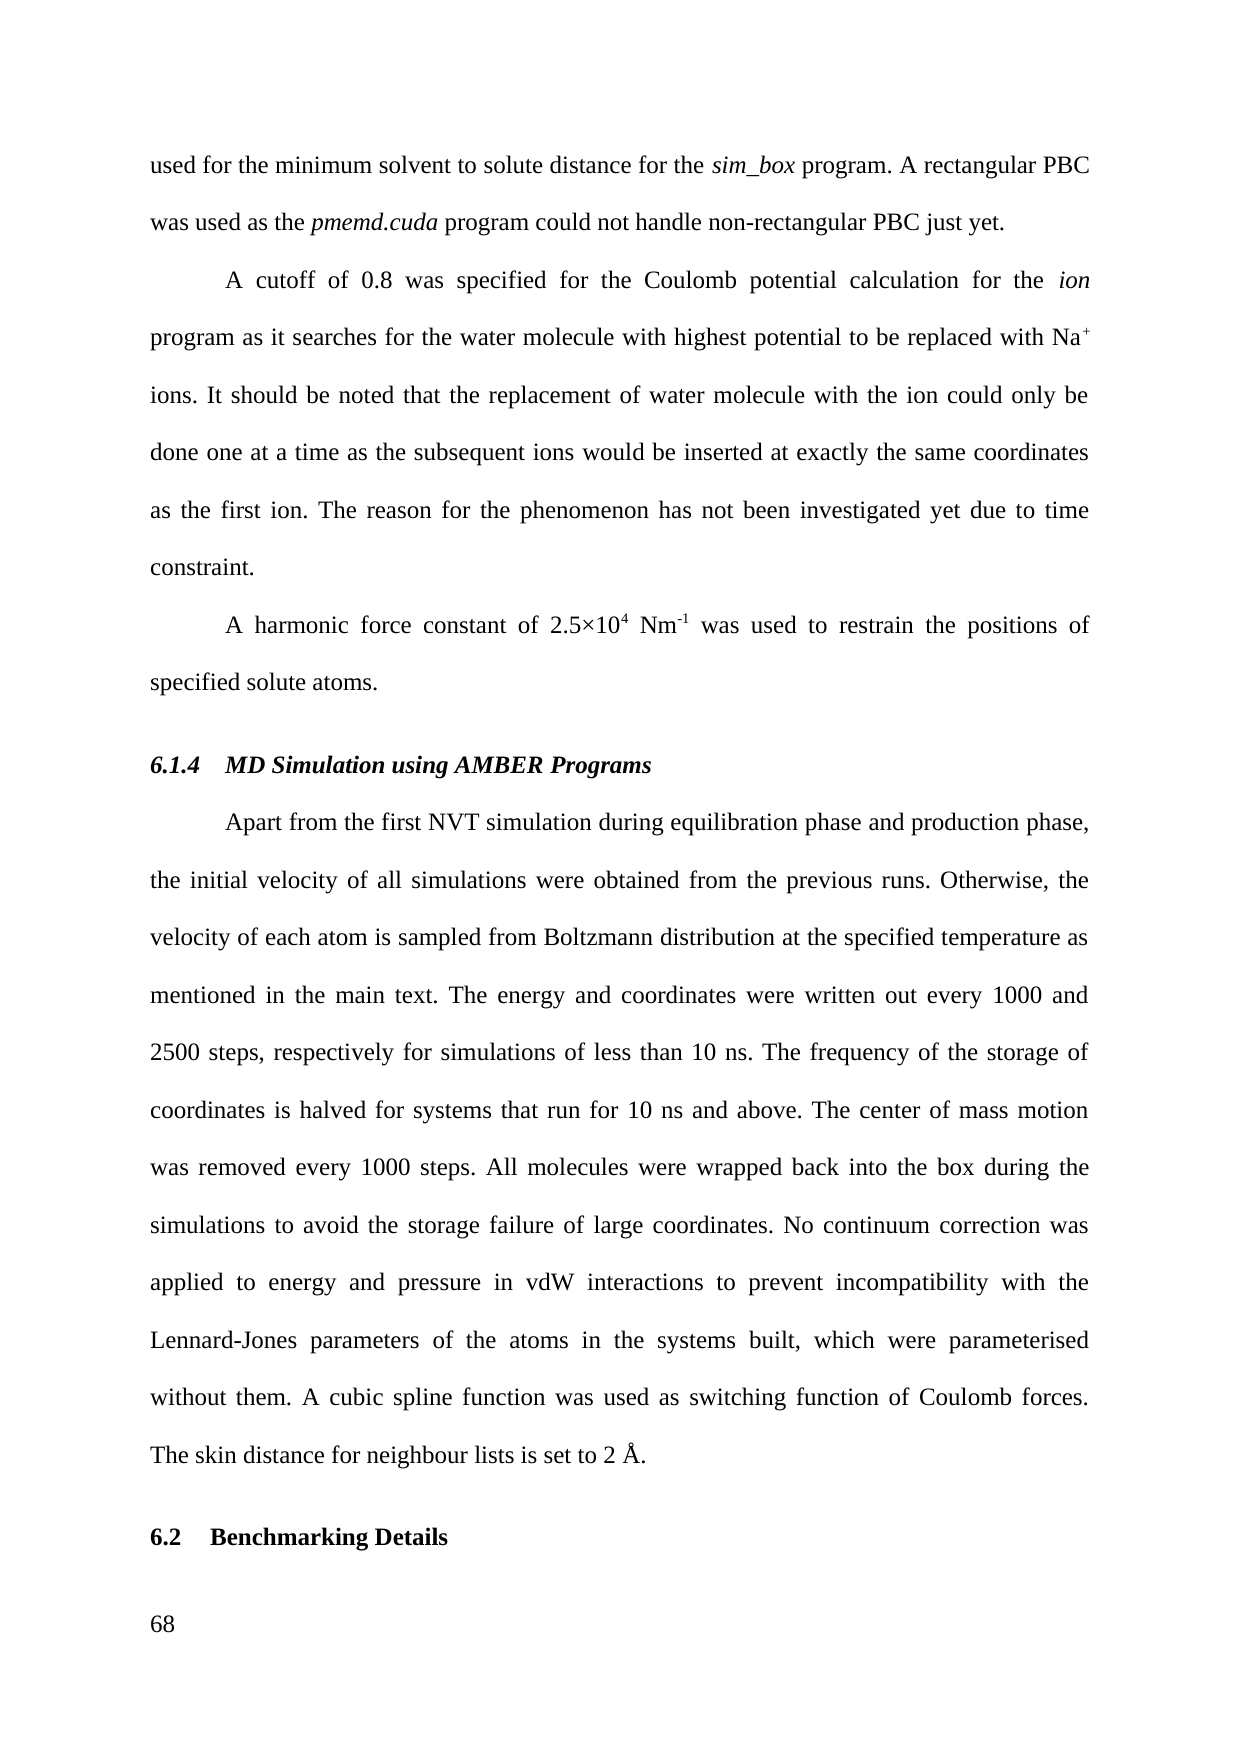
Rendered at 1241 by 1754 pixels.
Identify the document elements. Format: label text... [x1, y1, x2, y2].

subtitle Benchmarking Details [150, 1522, 1090, 1551]
text A harmonic force constant of 2.5×104 Nm-1 was used to restrain the positions of specified solute atoms. [150, 610, 1090, 696]
subtitle MD Simulation using AMBER Programs [150, 750, 1090, 779]
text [150, 150, 1090, 236]
text Apart from the first NVT simulation during equilibration phase and production phase, the initial velocity of all simulations were obtained from the previous runs. Otherwise, the velocity of each atom is sampled from Boltzmann distribution at the specified temperature as mentioned in the main text. The energy and coordinates were written out every 1000 and 2500 steps, respectively for simulations of less than 10 ns. The frequency of the storage of coordinates is halved for systems that run for 10 ns and above. The center of mass motion was removed every 1000 steps. All molecules were wrapped back into the box during the simulations to avoid the storage failure of large coordinates. No continuum correction was applied to energy and pressure in vdW interactions to prevent incompatibility with the Lennard-Jones parameters of the atoms in the systems built, which were parameterised without them. A cubic spline function was used as switching function of Coulomb forces. The skin distance for neighbour lists is set to 2 Å. [150, 807, 1090, 1469]
text A cutoff of 0.8 was specified for the Coulomb potential calculation for the ion program as it searches for the water molecule with highest potential to be replaced with Na+ ions. It should be noted that the replacement of water molecule with the ion could only be done one at a time as the subsequent ions would be inserted at exactly the same coordinates as the first ion. The reason for the phenomenon has not been investigated yet due to time constraint. [150, 265, 1090, 581]
